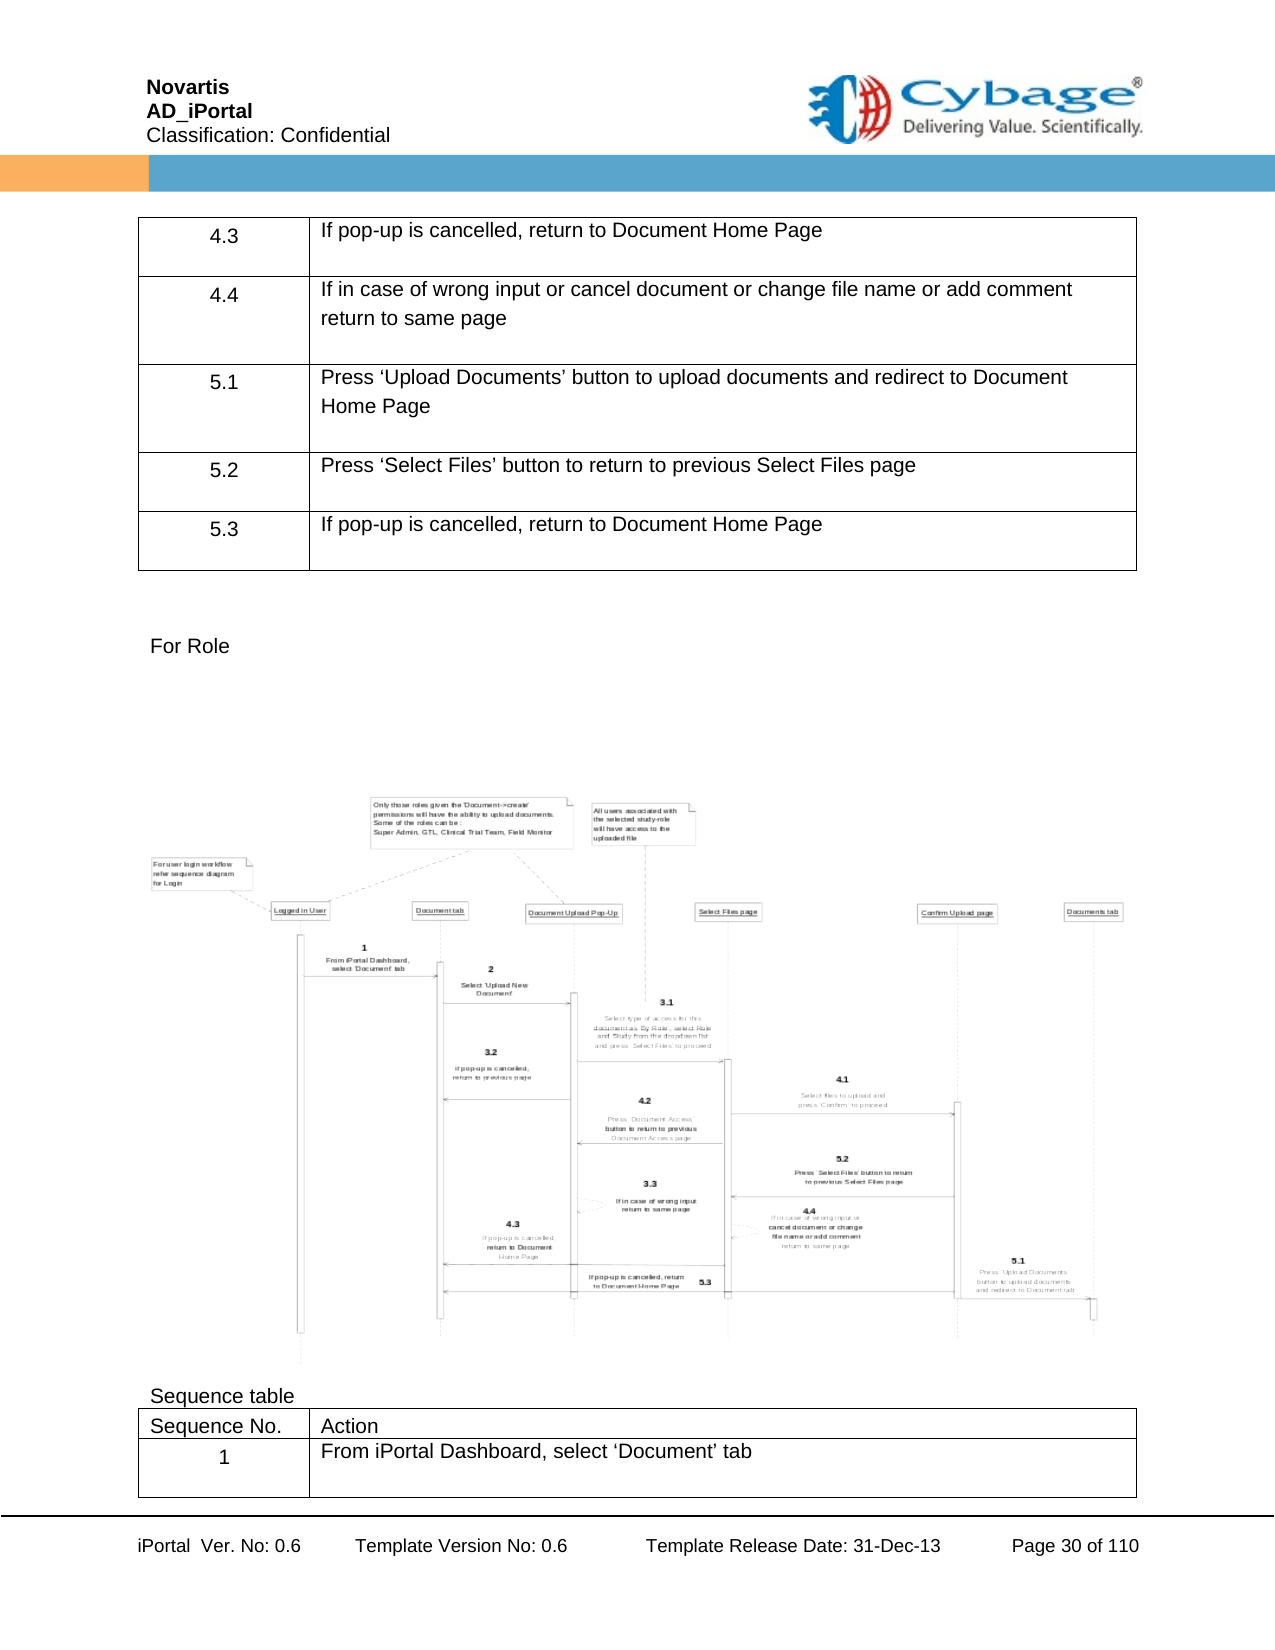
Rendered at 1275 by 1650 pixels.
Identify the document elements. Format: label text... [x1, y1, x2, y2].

table_cell If in case of wrong input or cancel document or change file name or add comment return to same page [310, 277, 1136, 364]
picture [808, 75, 1143, 144]
text Sequence table [150, 1379, 1125, 1408]
table_cell From iPortal Dashboard, select ‘Document’ tab [310, 1439, 1136, 1497]
table_header Sequence No. [139, 1409, 309, 1438]
table_cell 1 [139, 1439, 309, 1497]
table_cell If pop-up is cancelled, return to Document Home Page [310, 218, 1136, 276]
table_cell 5.3 [139, 512, 309, 569]
table_cell Press ‘Select Files’ button to return to previous Select Files page [310, 453, 1136, 511]
table_cell 4.3 [139, 218, 309, 276]
table_cell 4.4 [139, 277, 309, 364]
text For Role [150, 629, 1125, 658]
table_cell 5.1 [139, 365, 309, 452]
table_cell Press ‘Upload Documents’ button to upload documents and redirect to Document Home Page [310, 365, 1136, 452]
table_cell 5.2 [139, 453, 309, 511]
table_cell If pop-up is cancelled, return to Document Home Page [310, 512, 1136, 569]
table_header Action [310, 1409, 1136, 1438]
